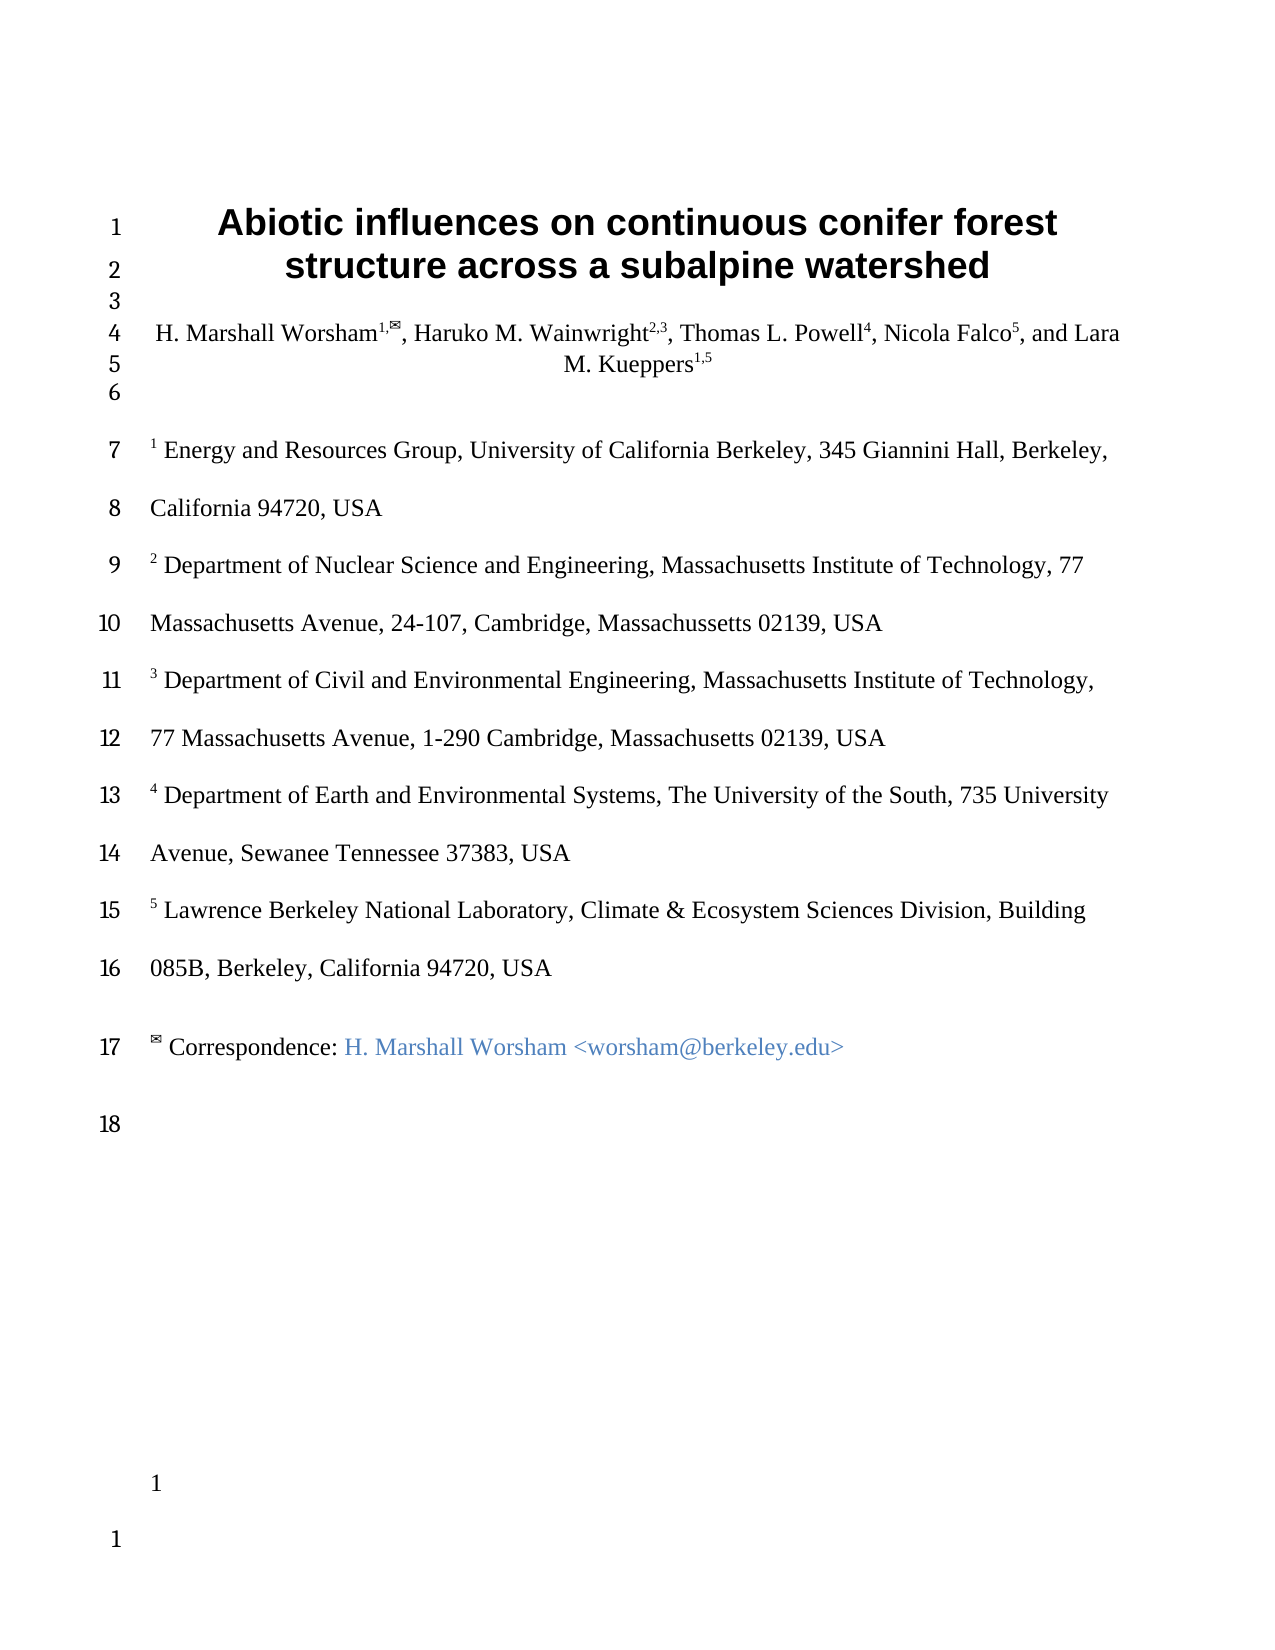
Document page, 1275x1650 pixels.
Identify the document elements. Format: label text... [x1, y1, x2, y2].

text ✉ Correspondence: H. Marshall Worsham <> [150, 1029, 1125, 1063]
title Abiotic influences on continuous conifer forest structure across a subalpine watershed [150, 200, 1125, 286]
text 1 Energy and Resources Group, University of California Berkeley, 345 Giannini Hall, Berkeley, California 94720, USA 2 Department of Nuclear Science and Engineering, Massachusetts Institute of Technology, 77 Massachusetts Avenue, 24-107, Cambridge, Massachussetts 02139, USA 3 Department of Civil and Environmental Engineering, Massachusetts Institute of Technology, 77 Massachusetts Avenue, 1-290 Cambridge, Massachusetts 02139, USA 4 Department of Earth and Environmental Systems, The University of the South, 735 University Avenue, Sewanee Tennessee 37383, USA 5 Lawrence Berkeley National Laboratory, Climate & Ecosystem Sciences Division, Building 085B, Berkeley, California 94720, USA [150, 435, 1125, 982]
text H. Marshall Worsham1,✉, Haruko M. Wainwright2,3, Thomas L. Powell4, Nicola Falco5, and Lara M. Kueppers1,5 [150, 315, 1125, 378]
